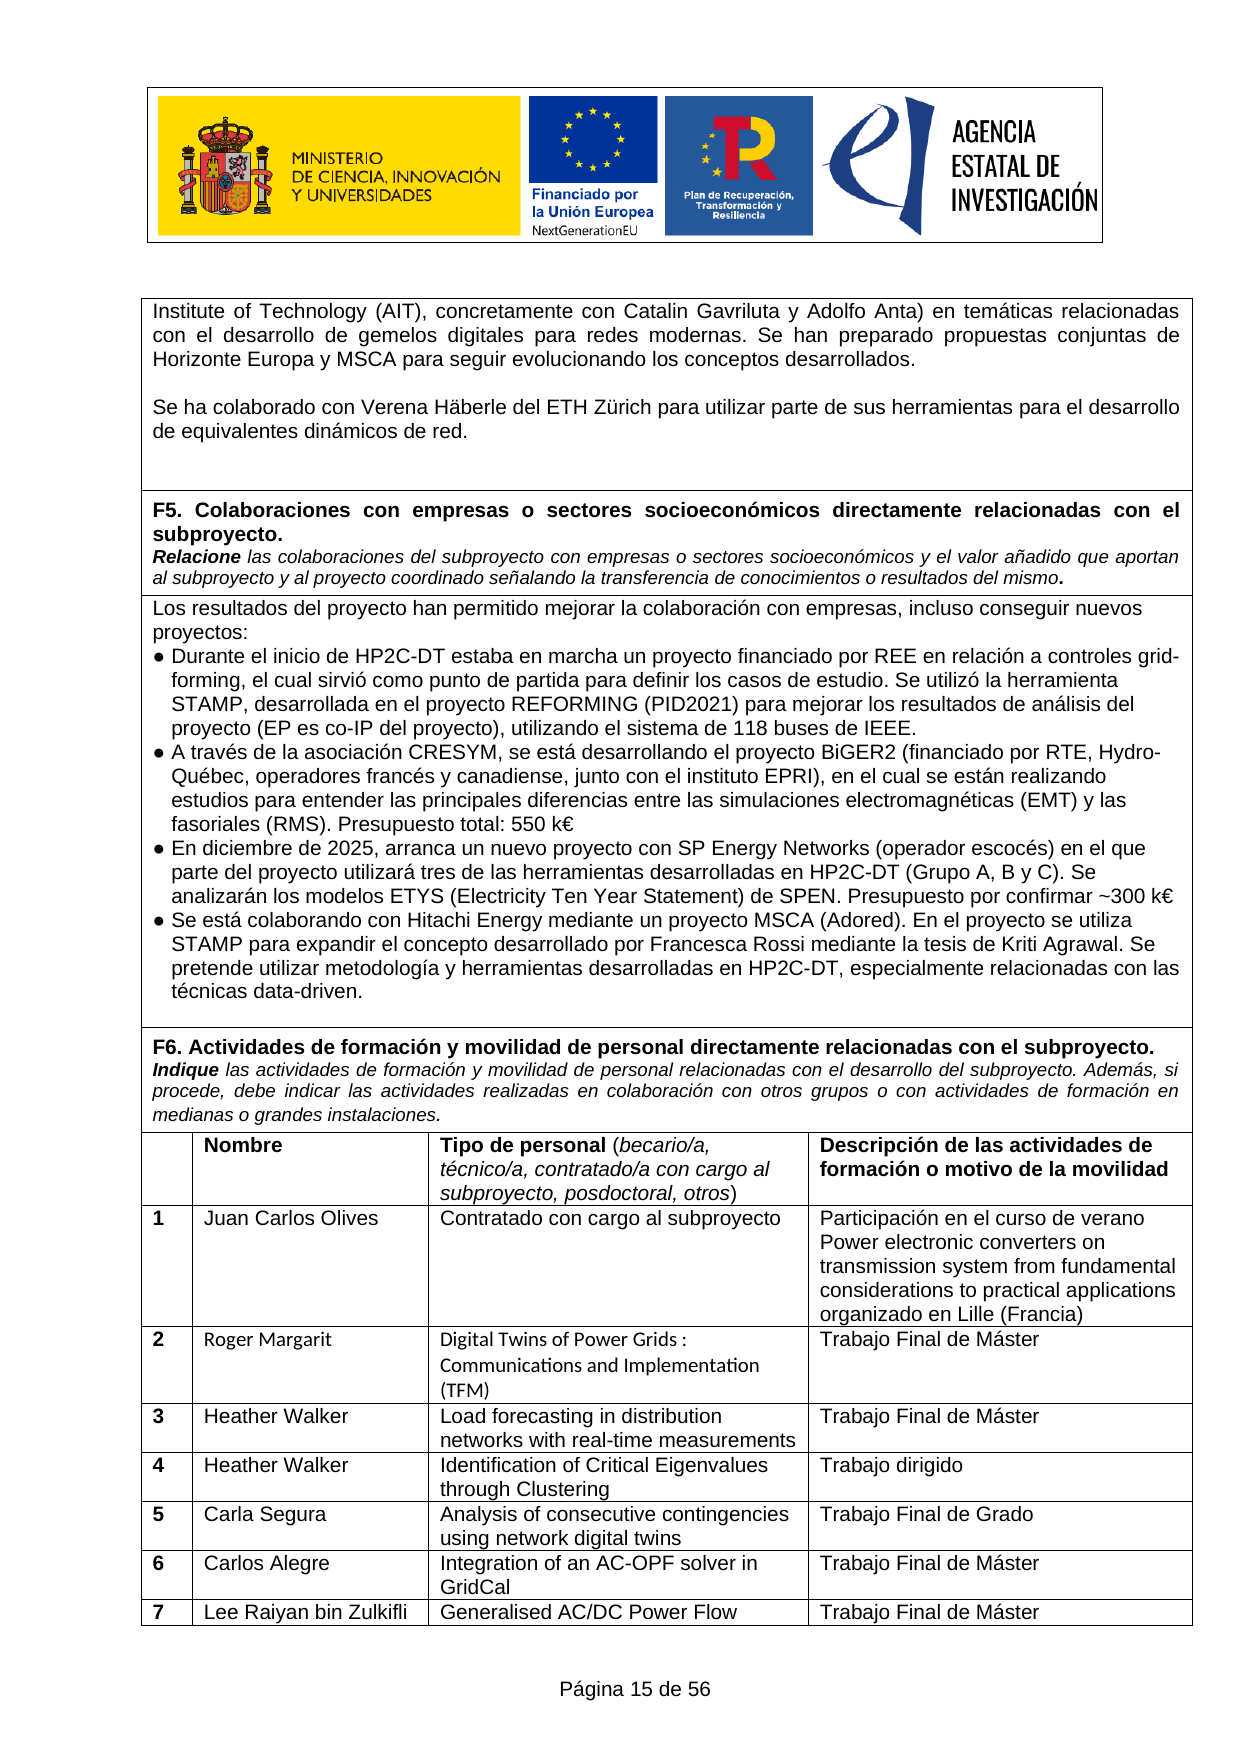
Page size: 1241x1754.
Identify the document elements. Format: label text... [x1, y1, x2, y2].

table_cell 6 [142, 1551, 192, 1599]
table_cell Digital Twins of Power Grids : Communications and Implementation (TFM) [429, 1327, 808, 1403]
table_cell Roger Margarit [193, 1327, 428, 1403]
table_cell Analysis of consecutive contingencies using network digital twins [429, 1502, 808, 1550]
table_cell Load forecasting in distribution networks with real-time measurements [429, 1404, 808, 1452]
table_cell Trabajo dirigido [809, 1453, 1192, 1501]
table_cell Trabajo Final de Grado [809, 1502, 1192, 1550]
table_cell Juan Carlos Olives [193, 1206, 428, 1326]
table_cell F6. Actividades de formación y movilidad de personal directamente relacionadas con el subproyecto. Indique las actividades de formación y movilidad de personal relacionadas con el desarrollo del subproyecto. Además, si procede, debe indicar las actividades realizadas en colaboración con otros grupos o con actividades de formación en medianas o grandes instalaciones. [142, 1028, 1192, 1132]
table_cell Participación en el curso de verano Power electronic converters on transmission system from fundamental considerations to practical applications organizado en Lille (Francia) [809, 1206, 1192, 1326]
table_cell Identification of Critical Eigenvalues through Clustering [429, 1453, 808, 1501]
table_cell 5 [142, 1502, 192, 1550]
table_cell Carlos Alegre [193, 1551, 428, 1599]
table_cell 1 [142, 1206, 192, 1326]
table_cell 4 [142, 1453, 192, 1501]
table_cell 2 [142, 1327, 192, 1403]
table_cell Carla Segura [193, 1502, 428, 1550]
table_cell Contratado con cargo al subproyecto [429, 1206, 808, 1326]
table_cell Trabajo Final de Máster [809, 1600, 1192, 1624]
picture [148, 88, 1102, 242]
table_cell Lee Raiyan bin Zulkifli [193, 1600, 428, 1624]
table_cell Descripción de las actividades de formación o motivo de la movilidad [809, 1133, 1192, 1205]
table_cell [142, 1133, 192, 1205]
table_cell Nombre [193, 1133, 428, 1205]
table_cell Integration of an AC-OPF solver in GridCal [429, 1551, 808, 1599]
table_cell Heather Walker [193, 1404, 428, 1452]
table_cell Tipo de personal (becario/a, técnico/a, contratado/a con cargo al subproyecto, posdoctoral, otros) [429, 1133, 808, 1205]
table_cell Trabajo Final de Máster [809, 1327, 1192, 1403]
table_cell Generalised AC/DC Power Flow [429, 1600, 808, 1624]
table_cell Trabajo Final de Máster [809, 1404, 1192, 1452]
table_cell Heather Walker [193, 1453, 428, 1501]
table_cell Trabajo Final de Máster [809, 1551, 1192, 1599]
table_cell F5. Colaboraciones con empresas o sectores socioeconómicos directamente relacionadas con el subproyecto. Relacione las colaboraciones del subproyecto con empresas o sectores socioeconómicos y el valor añadido que aportan al subproyecto y al proyecto coordinado señalando la transferencia de conocimientos o resultados del mismo. [142, 491, 1192, 595]
table_cell 3 [142, 1404, 192, 1452]
table_cell Los resultados del proyecto han permitido mejorar la colaboración con empresas, incluso conseguir nuevos proyectos: Durante el inicio de HP2C-DT estaba en marcha un proyecto financiado por REE en relación a controles grid-forming, el cual sirvió como punto de partida para definir los casos de estudio. Se utilizó la herramienta STAMP, desarrollada en el proyecto REFORMING (PID2021) para mejorar los resultados de análisis del proyecto (EP es co-IP del proyecto), utilizando el sistema de 118 buses de IEEE. A través de la asociación CRESYM, se está desarrollando el proyecto BiGER2 (financiado por RTE, Hydro-Québec, operadores francés y canadiense, junto con el instituto EPRI), en el cual se están realizando estudios para entender las principales diferencias entre las simulaciones electromagnéticas (EMT) y las fasoriales (RMS). Presupuesto total: 550 k€ En diciembre de 2025, arranca un nuevo proyecto con SP Energy Networks (operador escocés) en el que parte del proyecto utilizará tres de las herramientas desarrolladas en HP2C-DT (Grupo A, B y C). Se analizarán los modelos ETYS (Electricity Ten Year Statement) de SPEN. Presupuesto por confirmar ~300 k€ Se está colaborando con Hitachi Energy mediante un proyecto MSCA (Adored). En el proyecto se utiliza STAMP para expandir el concepto desarrollado por Francesca Rossi mediante la tesis de Kriti Agrawal. Se pretende utilizar metodología y herramientas desarrolladas en HP2C-DT, especialmente relacionadas con las técnicas data-driven. [142, 596, 1192, 1027]
table_cell 7 [142, 1600, 192, 1624]
